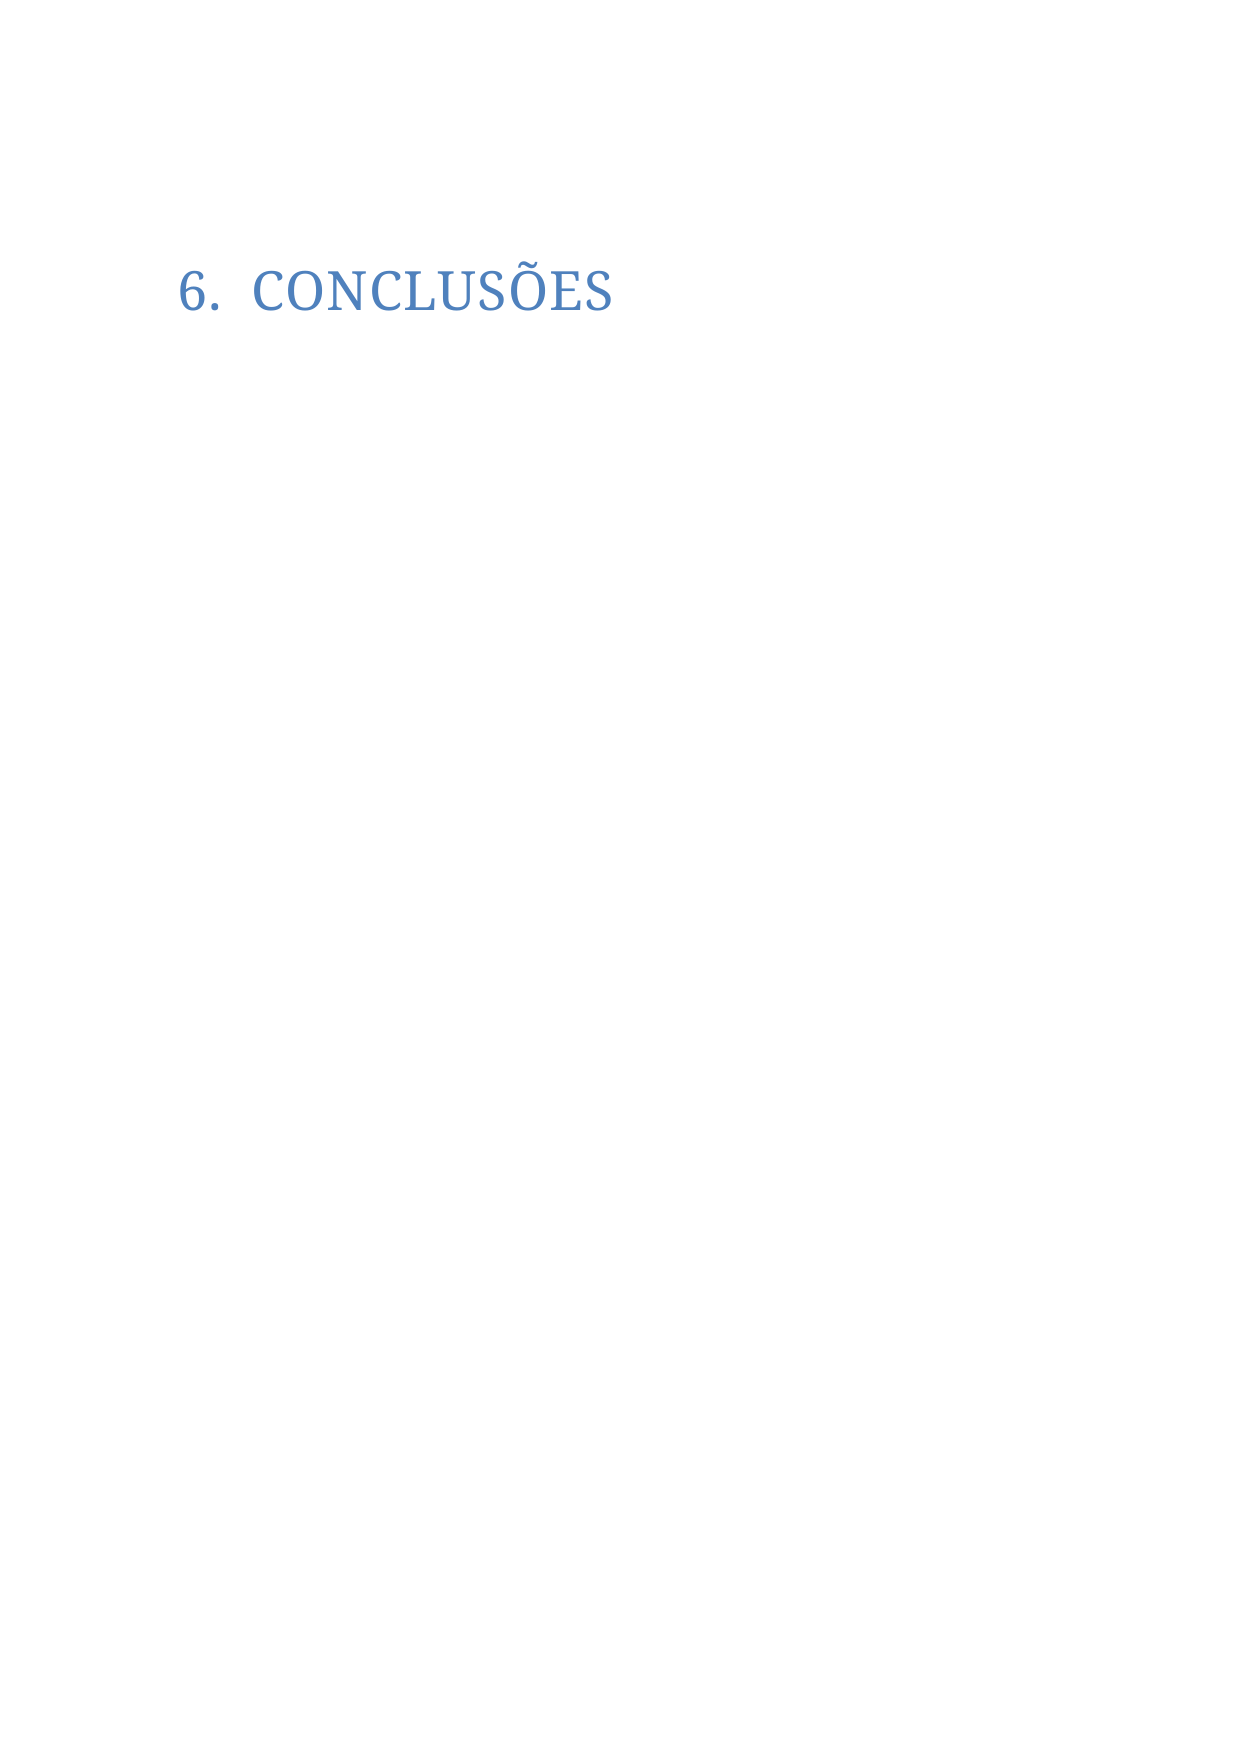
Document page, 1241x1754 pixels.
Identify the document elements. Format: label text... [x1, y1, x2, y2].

title Conclusões [177, 252, 1122, 326]
